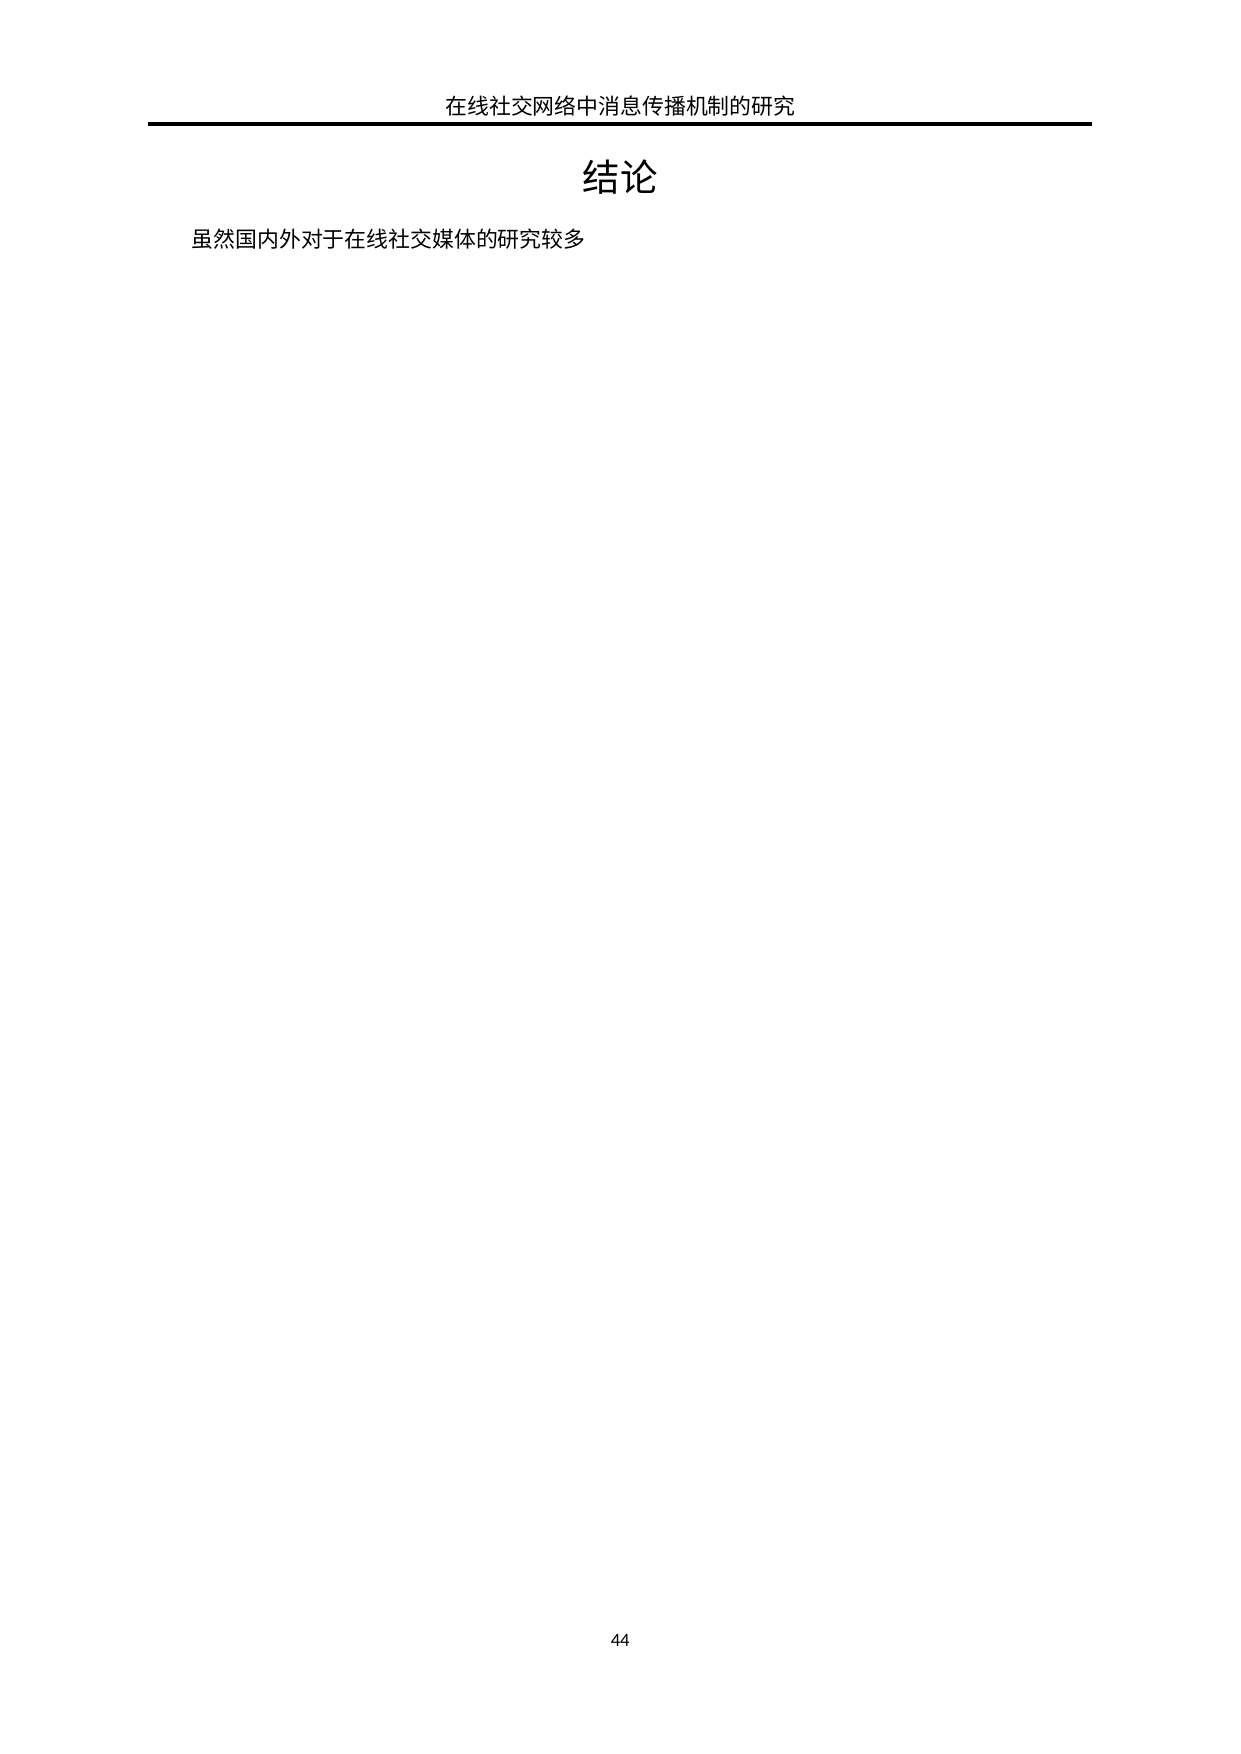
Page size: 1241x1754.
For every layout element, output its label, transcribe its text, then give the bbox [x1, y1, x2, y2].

title 结论 [148, 148, 1092, 202]
text 虽然国内外对于在线社交媒体的研究较多 [148, 222, 1092, 253]
